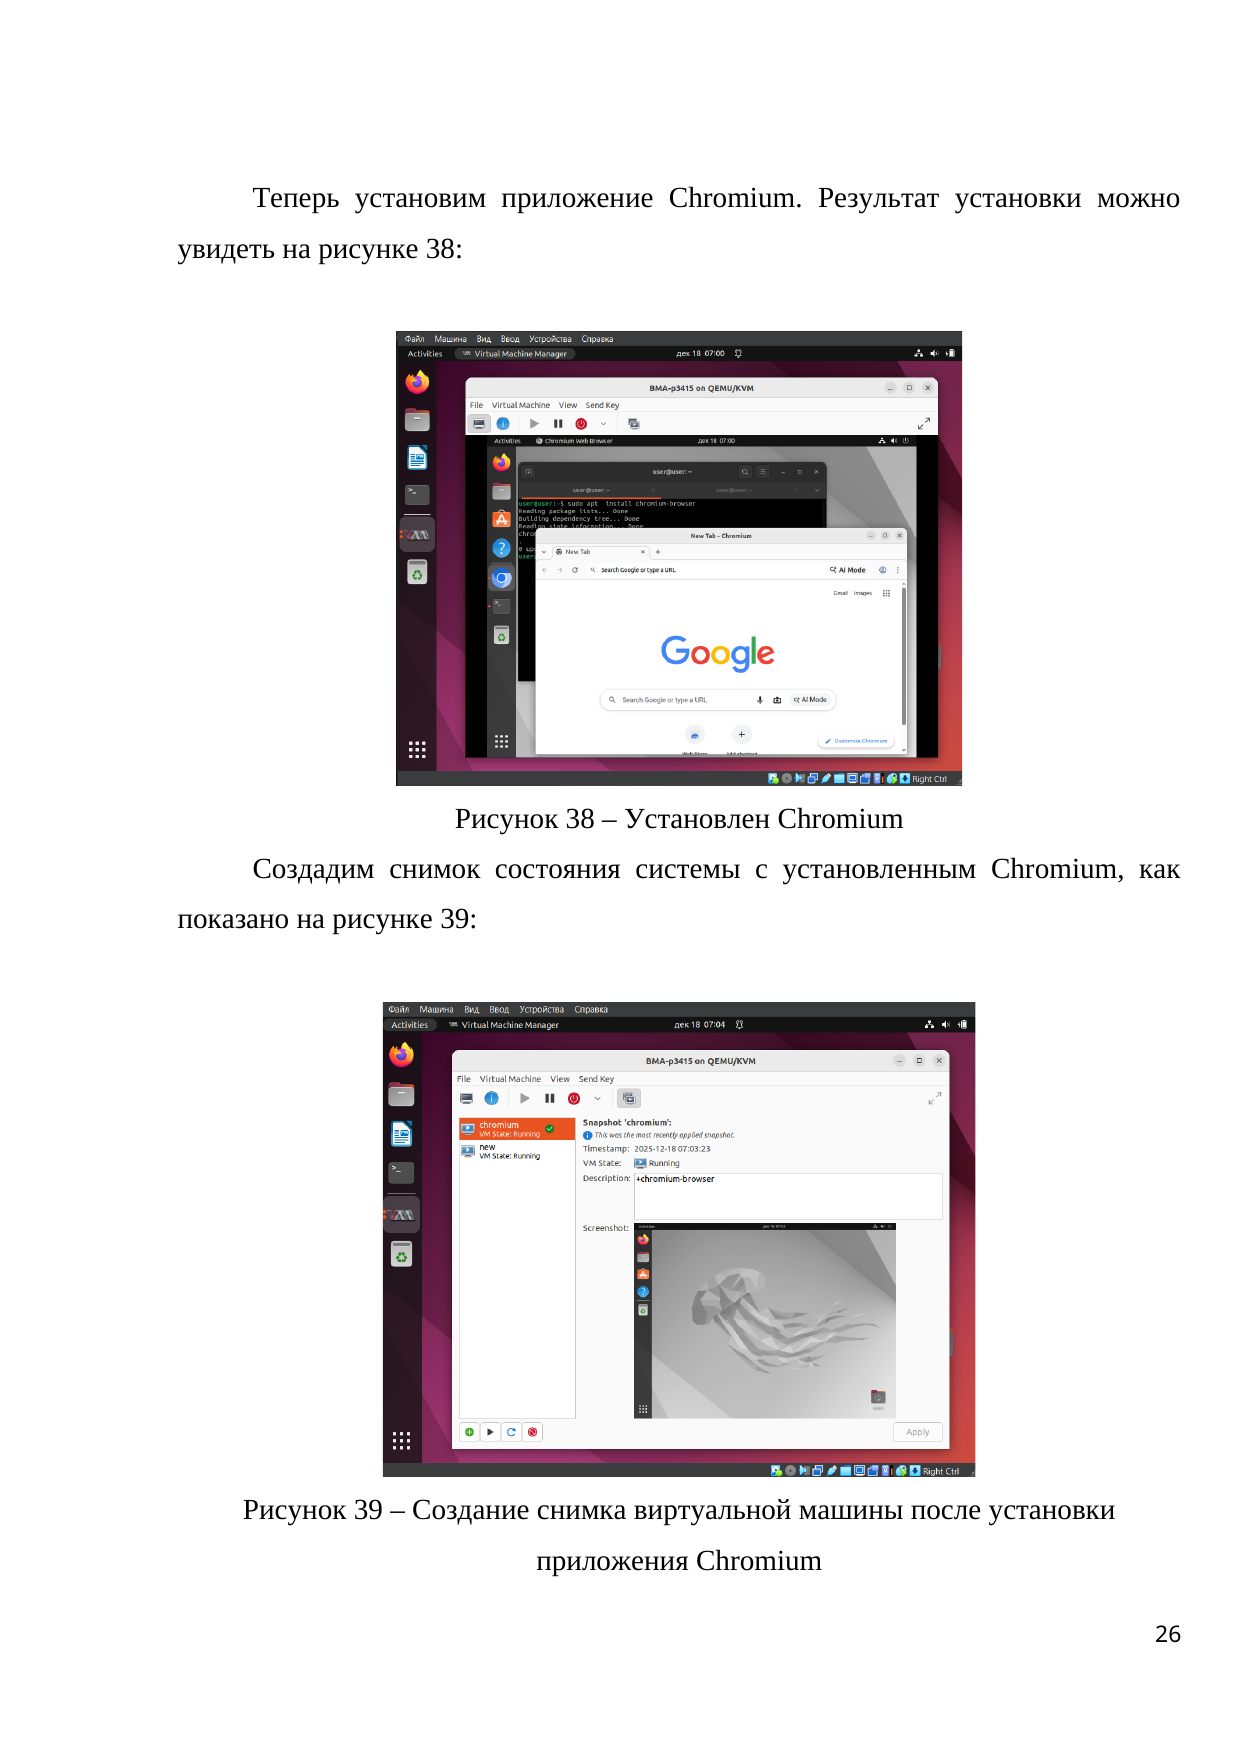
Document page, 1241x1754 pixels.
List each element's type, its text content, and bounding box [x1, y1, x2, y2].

text Рисунок 38 – Установлен Chromium [177, 801, 1181, 834]
text Рисунок 39 – Создание снимка виртуальной машины после установки приложения Chromium [177, 1492, 1181, 1576]
picture [396, 331, 963, 786]
text Создадим снимок состояния системы с установленным Chromium, как показано на рисунке 39: [177, 851, 1181, 935]
text Теперь установим приложение Chromium. Результат установки можно увидеть на рисунке 38: [177, 180, 1181, 264]
picture [382, 1002, 976, 1477]
